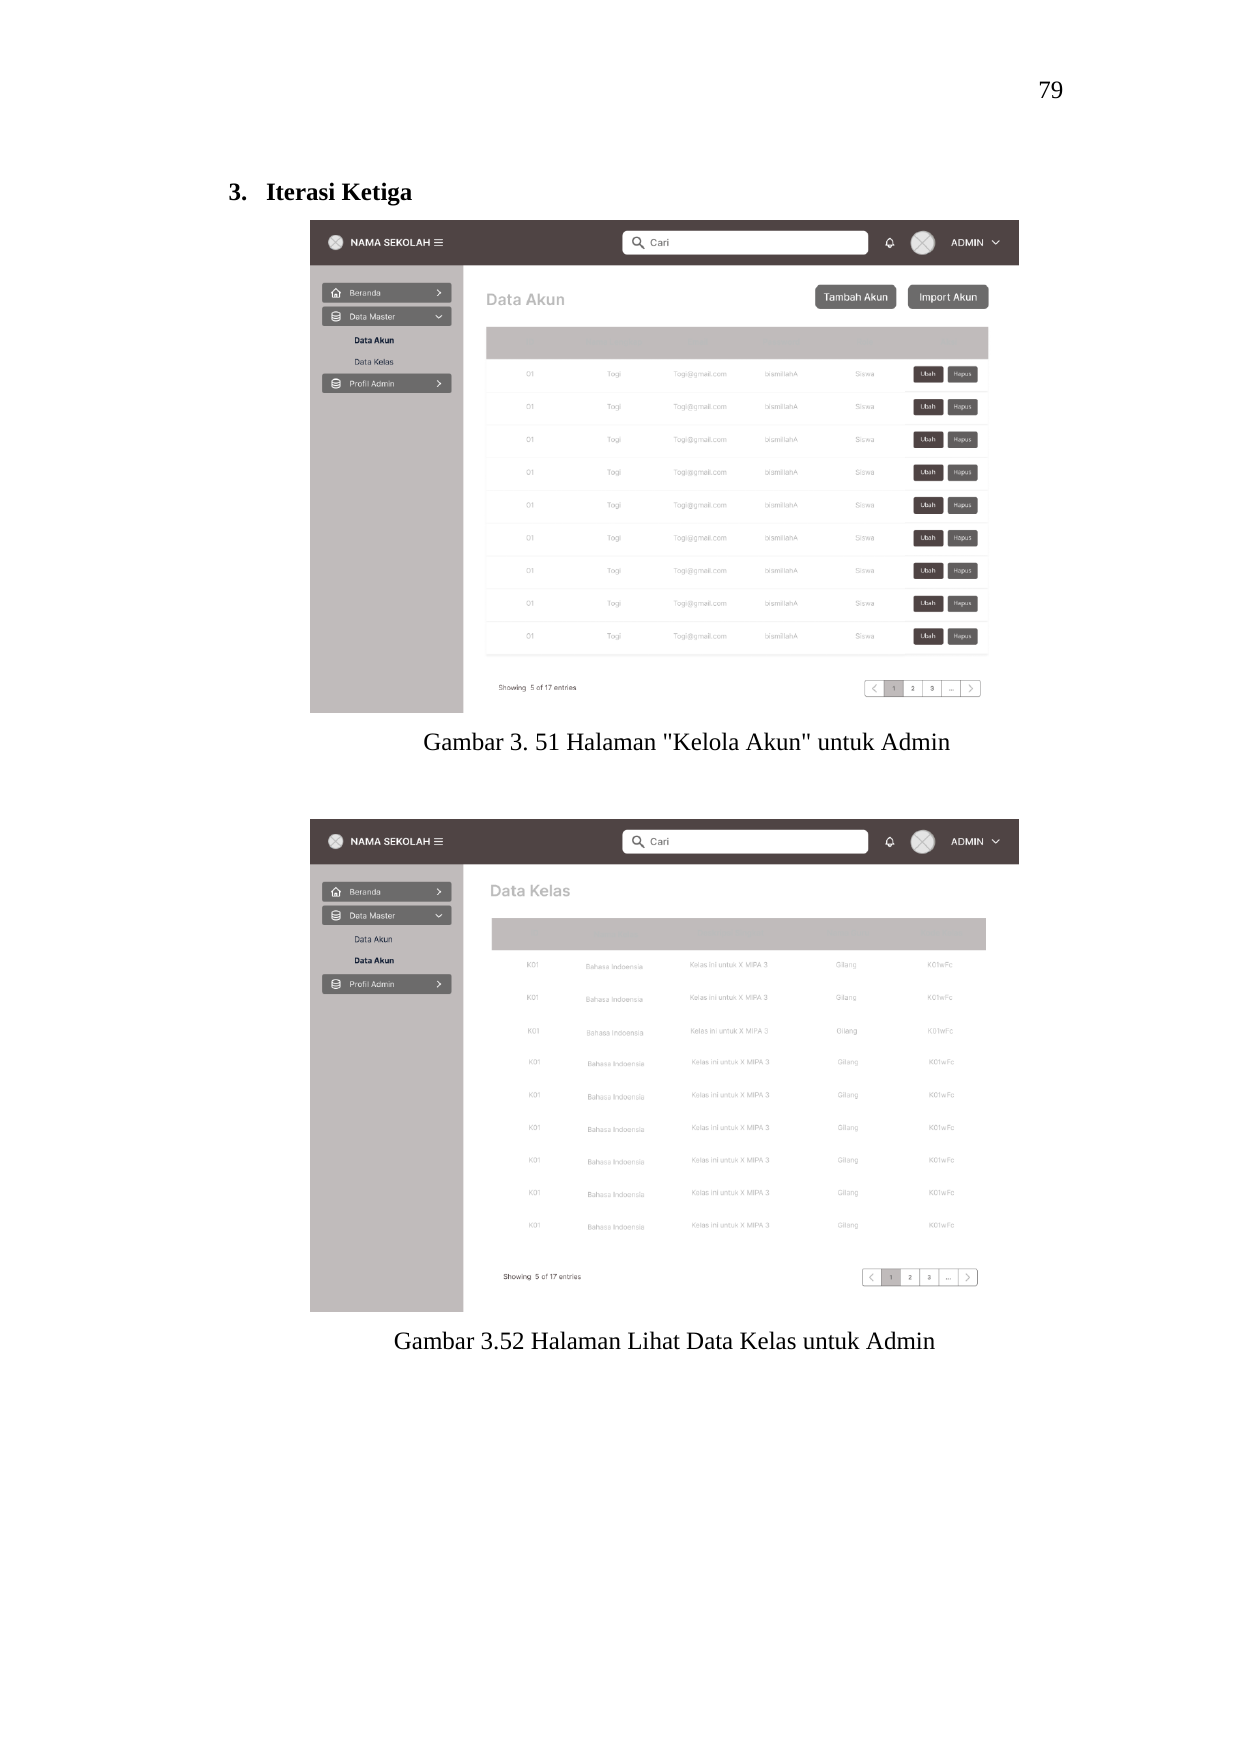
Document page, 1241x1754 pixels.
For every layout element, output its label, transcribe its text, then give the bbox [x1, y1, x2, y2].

picture [310, 819, 1019, 1312]
list Iterasi Ketiga [228, 177, 1063, 206]
picture [310, 220, 1019, 713]
